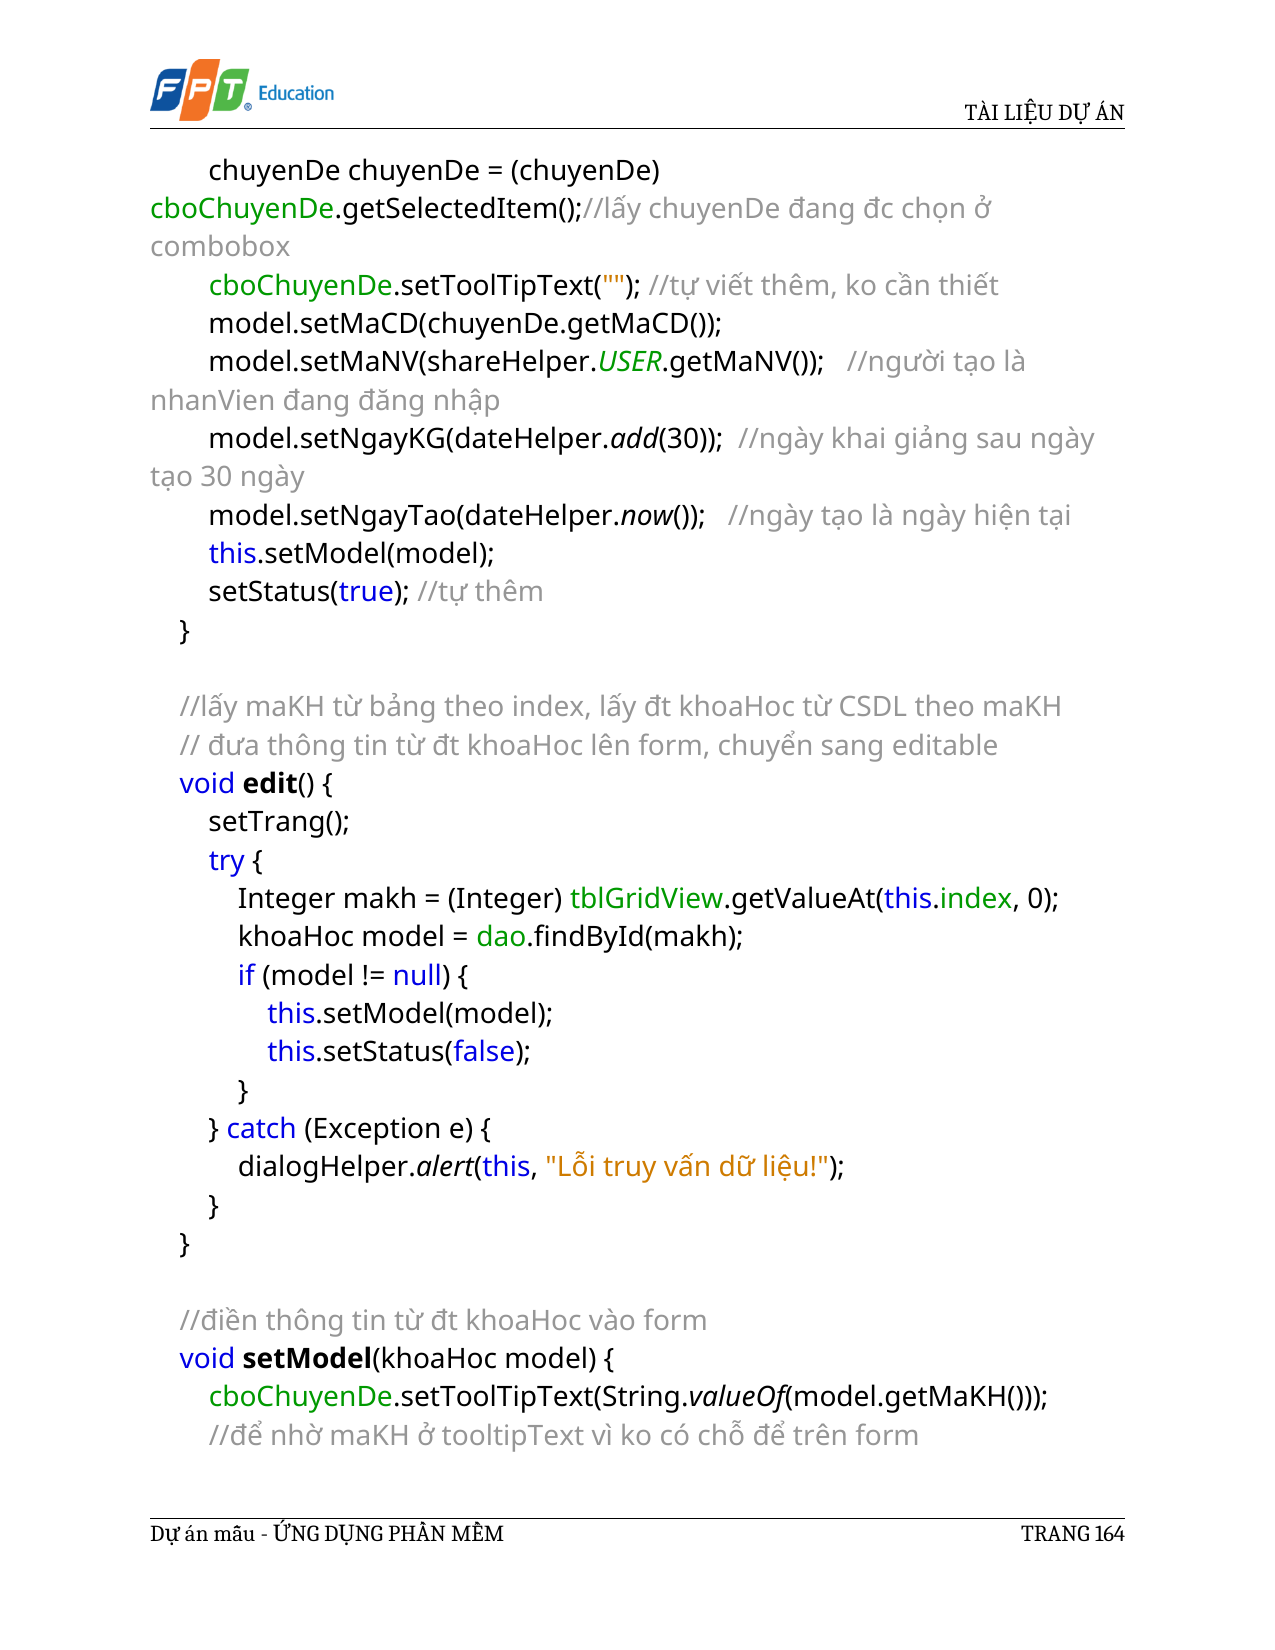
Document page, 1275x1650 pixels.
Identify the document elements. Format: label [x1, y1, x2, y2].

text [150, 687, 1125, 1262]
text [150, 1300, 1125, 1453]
picture [150, 59, 336, 121]
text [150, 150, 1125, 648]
